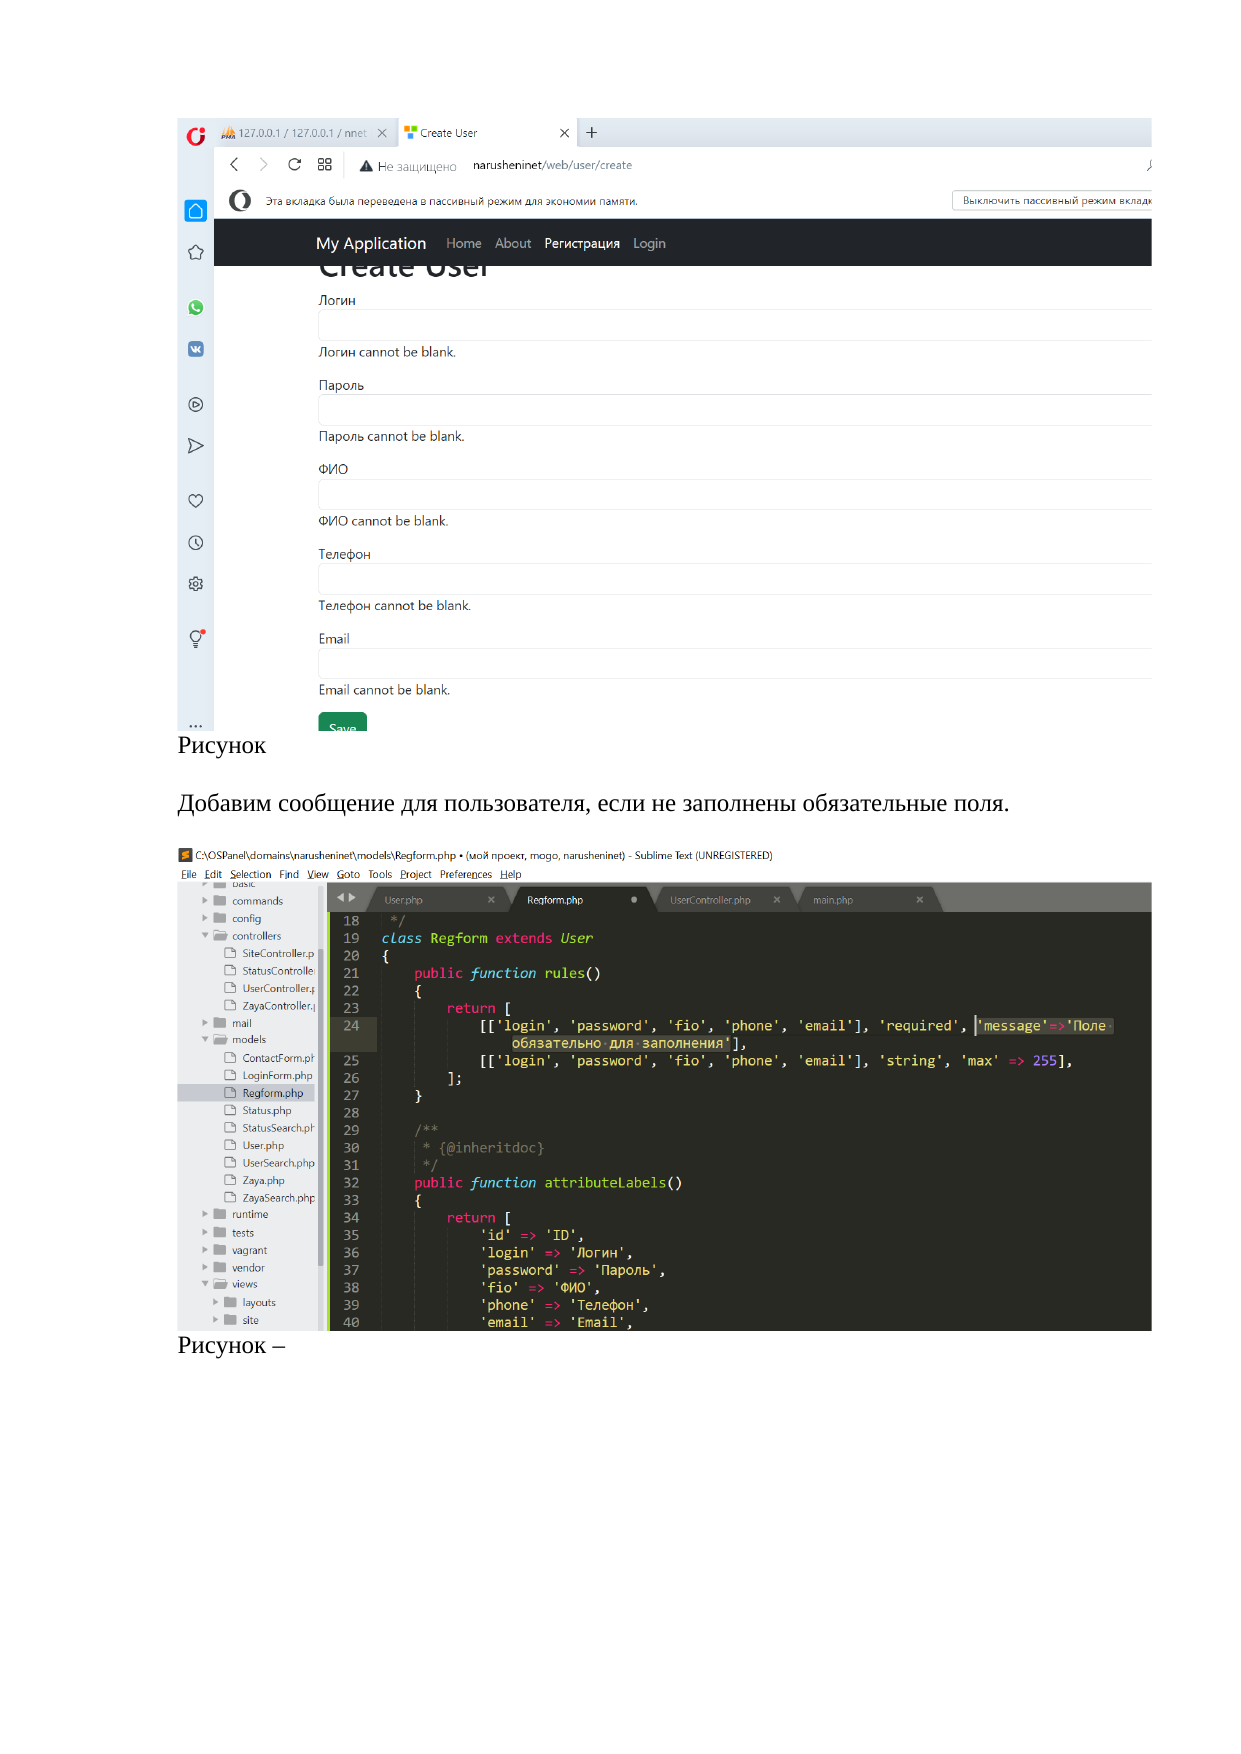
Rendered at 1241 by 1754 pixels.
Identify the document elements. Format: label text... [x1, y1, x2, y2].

text Рисунок [177, 731, 1152, 759]
text Рисунок – [177, 1331, 1152, 1359]
picture [177, 845, 1152, 1331]
picture [177, 118, 1152, 731]
text Добавим сообщение для пользователя, если не заполнены обязательные поля. [177, 788, 1152, 817]
